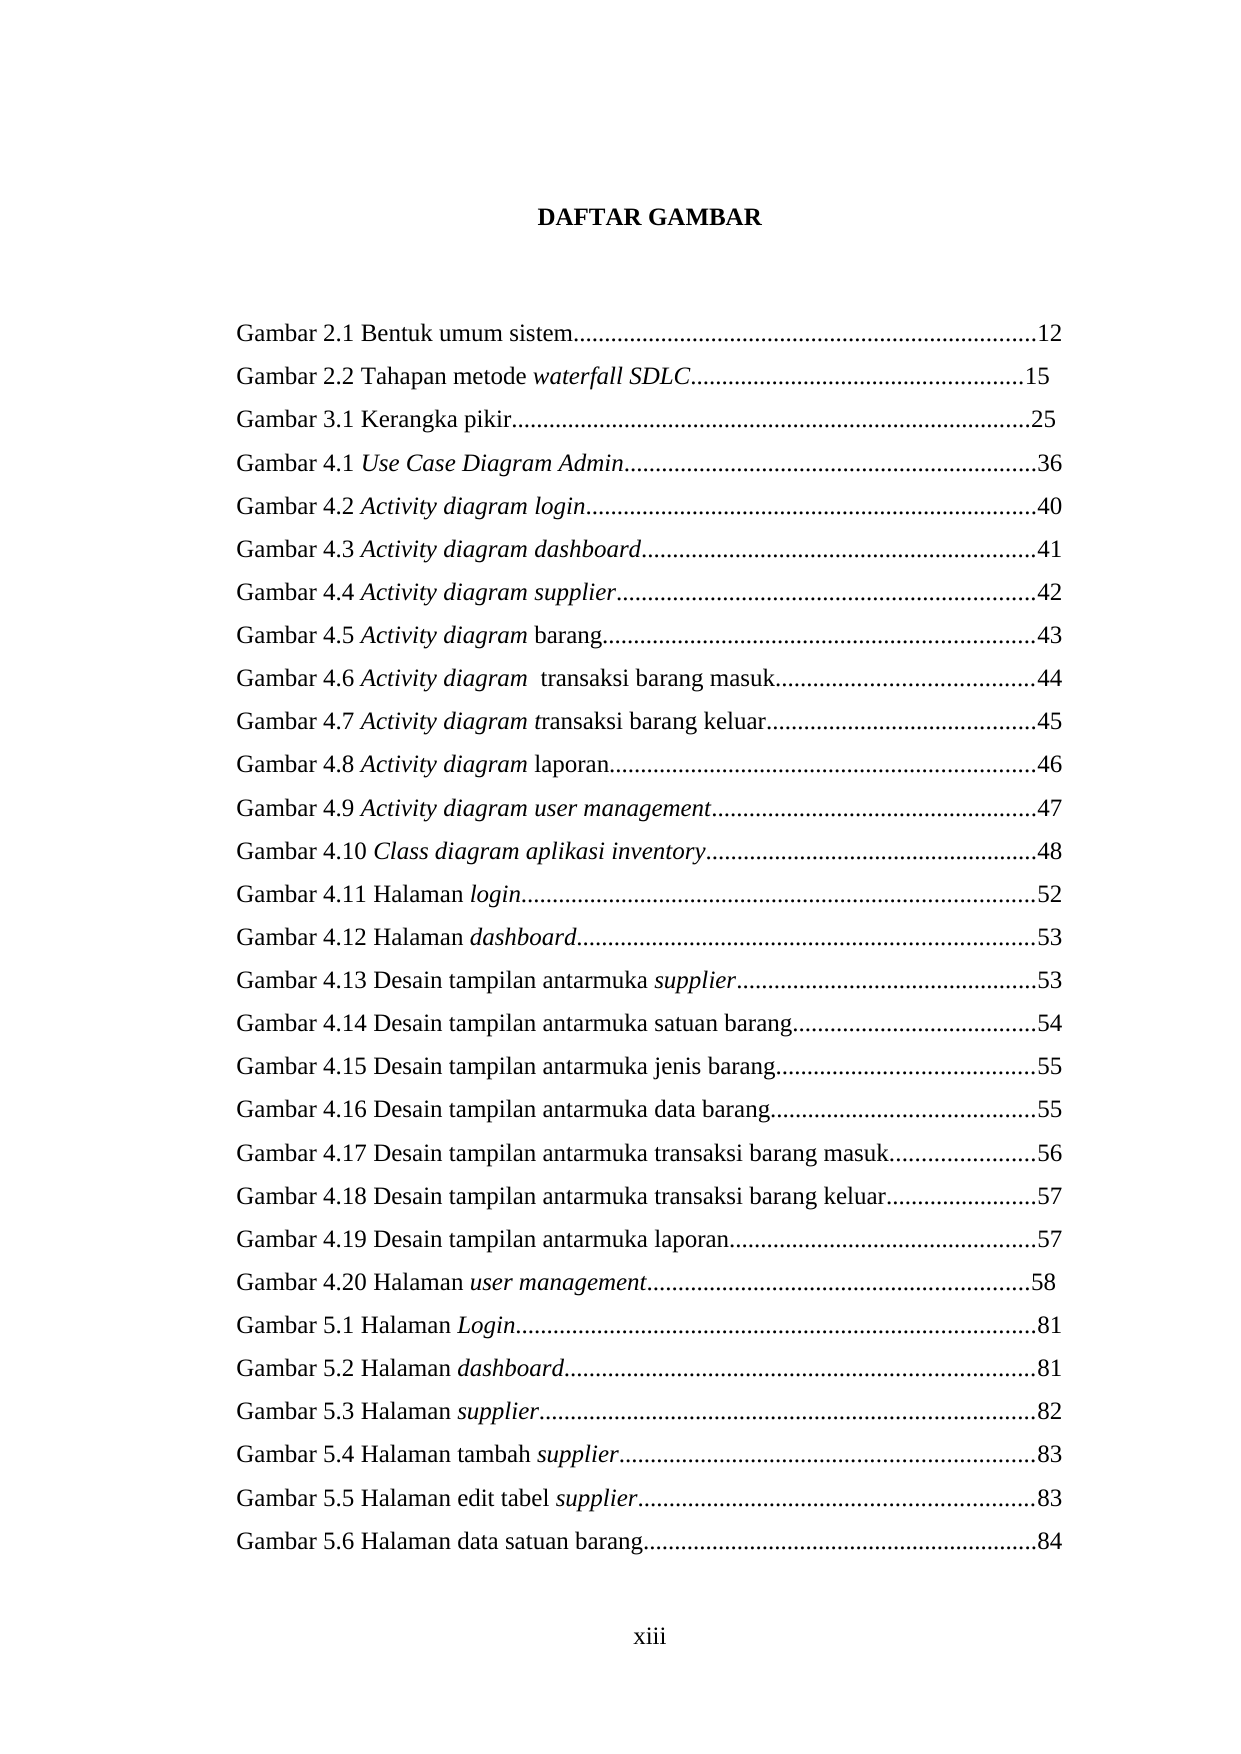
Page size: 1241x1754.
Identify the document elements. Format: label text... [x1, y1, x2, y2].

text Gambar 4.13 Desain tampilan antarmuka supplier 53 [236, 965, 1063, 994]
text Gambar 4.16 Desain tampilan antarmuka data barang 55 [236, 1094, 1063, 1123]
text Gambar 4.18 Desain tampilan antarmuka transaksi barang keluar 57 [236, 1181, 1063, 1209]
text Gambar 4.7 Activity diagram transaksi barang keluar 45 [236, 706, 1063, 735]
text Gambar 5.4 Halaman tambah supplier 83 [236, 1439, 1063, 1468]
text Gambar 5.1 Halaman Login 81 [236, 1310, 1063, 1339]
text Gambar 5.6 Halaman data satuan barang 84 [236, 1526, 1063, 1554]
text Gambar 4.14 Desain tampilan antarmuka satuan barang 54 [236, 1008, 1063, 1037]
text Gambar 3.1 Kerangka pikir 25 [236, 404, 1063, 433]
text Gambar 4.4 Activity diagram supplier 42 [236, 577, 1063, 606]
text Gambar 5.3 Halaman supplier 82 [236, 1396, 1063, 1425]
text Gambar 4.5 Activity diagram barang 43 [236, 620, 1063, 649]
text Gambar 4.20 Halaman user management 58 [236, 1267, 1063, 1296]
text Gambar 5.5 Halaman edit tabel supplier 83 [236, 1483, 1063, 1511]
text Gambar 5.2 Halaman dashboard 81 [236, 1353, 1063, 1382]
text Gambar 4.3 Activity diagram dashboard 41 [236, 534, 1063, 563]
text Gambar 4.12 Halaman dashboard 53 [236, 922, 1063, 951]
text Gambar 4.17 Desain tampilan antarmuka transaksi barang masuk 56 [236, 1138, 1063, 1166]
text Gambar 4.11 Halaman login 52 [236, 879, 1063, 908]
text Gambar 4.1 Use Case Diagram Admin 36 [236, 448, 1063, 476]
subtitle DAFTAR GAMBAR [236, 202, 1063, 231]
text Gambar 4.9 Activity diagram user management 47 [236, 793, 1063, 821]
text Gambar 4.10 Class diagram aplikasi inventory 48 [236, 836, 1063, 864]
text Gambar 2.1 Bentuk umum sistem 12 [236, 318, 1063, 347]
text Gambar 4.15 Desain tampilan antarmuka jenis barang 55 [236, 1051, 1063, 1080]
text Gambar 4.8 Activity diagram laporan 46 [236, 749, 1063, 778]
text Gambar 4.6 Activity diagram transaksi barang masuk 44 [236, 663, 1063, 692]
text Gambar 4.19 Desain tampilan antarmuka laporan 57 [236, 1224, 1063, 1253]
text Gambar 2.2 Tahapan metode waterfall SDLC 15 [236, 361, 1063, 390]
text Gambar 4.2 Activity diagram login 40 [236, 491, 1063, 519]
